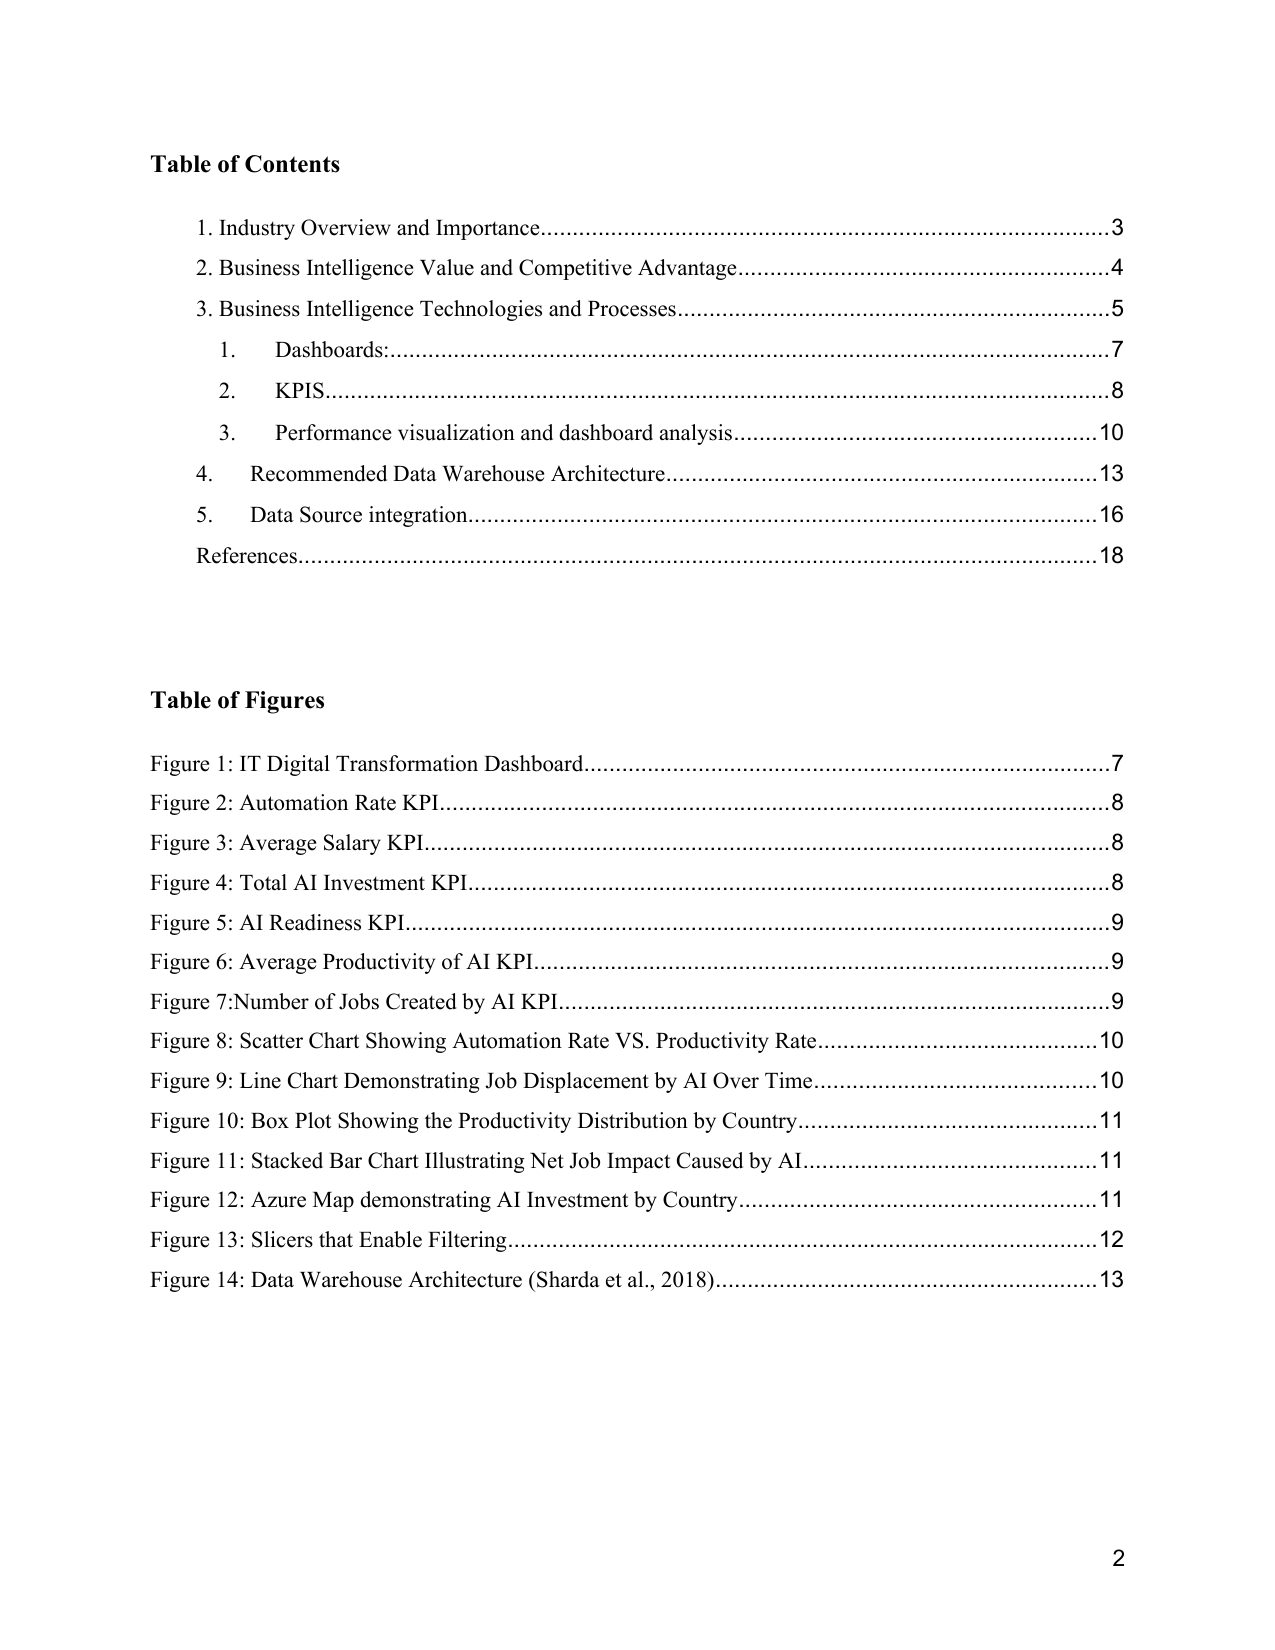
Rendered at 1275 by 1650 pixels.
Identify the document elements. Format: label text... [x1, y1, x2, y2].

text Figure 11: Stacked Bar Chart Illustrating Net Job Impact Caused by AI 11 [150, 1147, 1125, 1173]
text Figure 5: AI Readiness KPI 9 [150, 908, 1125, 935]
text Figure 10: Box Plot Showing the Productivity Distribution by Country 11 [150, 1107, 1125, 1133]
text Figure 1: IT Digital Transformation Dashboard 7 [150, 750, 1125, 776]
text Table of Contents [150, 150, 1125, 178]
text Figure 12: Azure Map demonstrating AI Investment by Country 11 [150, 1186, 1125, 1213]
text Figure 8: Scatter Chart Showing Automation Rate VS. Productivity Rate 10 [150, 1027, 1125, 1054]
text Figure 7:Number of Jobs Created by AI KPI 9 [150, 988, 1125, 1014]
text Figure 9: Line Chart Demonstrating Job Displacement by AI Over Time 10 [150, 1067, 1125, 1094]
text Table of Figures [150, 686, 1125, 714]
text Figure 4: Total AI Investment KPI 8 [150, 869, 1125, 895]
text Figure 6: Average Productivity of AI KPI 9 [150, 948, 1125, 974]
text Figure 2: Automation Rate KPI 8 [150, 789, 1125, 816]
text Figure 13: Slicers that Enable Filtering 12 [150, 1226, 1125, 1252]
text Figure 14: Data Warehouse Architecture (Sharda et al., 2018) 13 [150, 1266, 1125, 1292]
text Figure 3: Average Salary KPI 8 [150, 829, 1125, 856]
